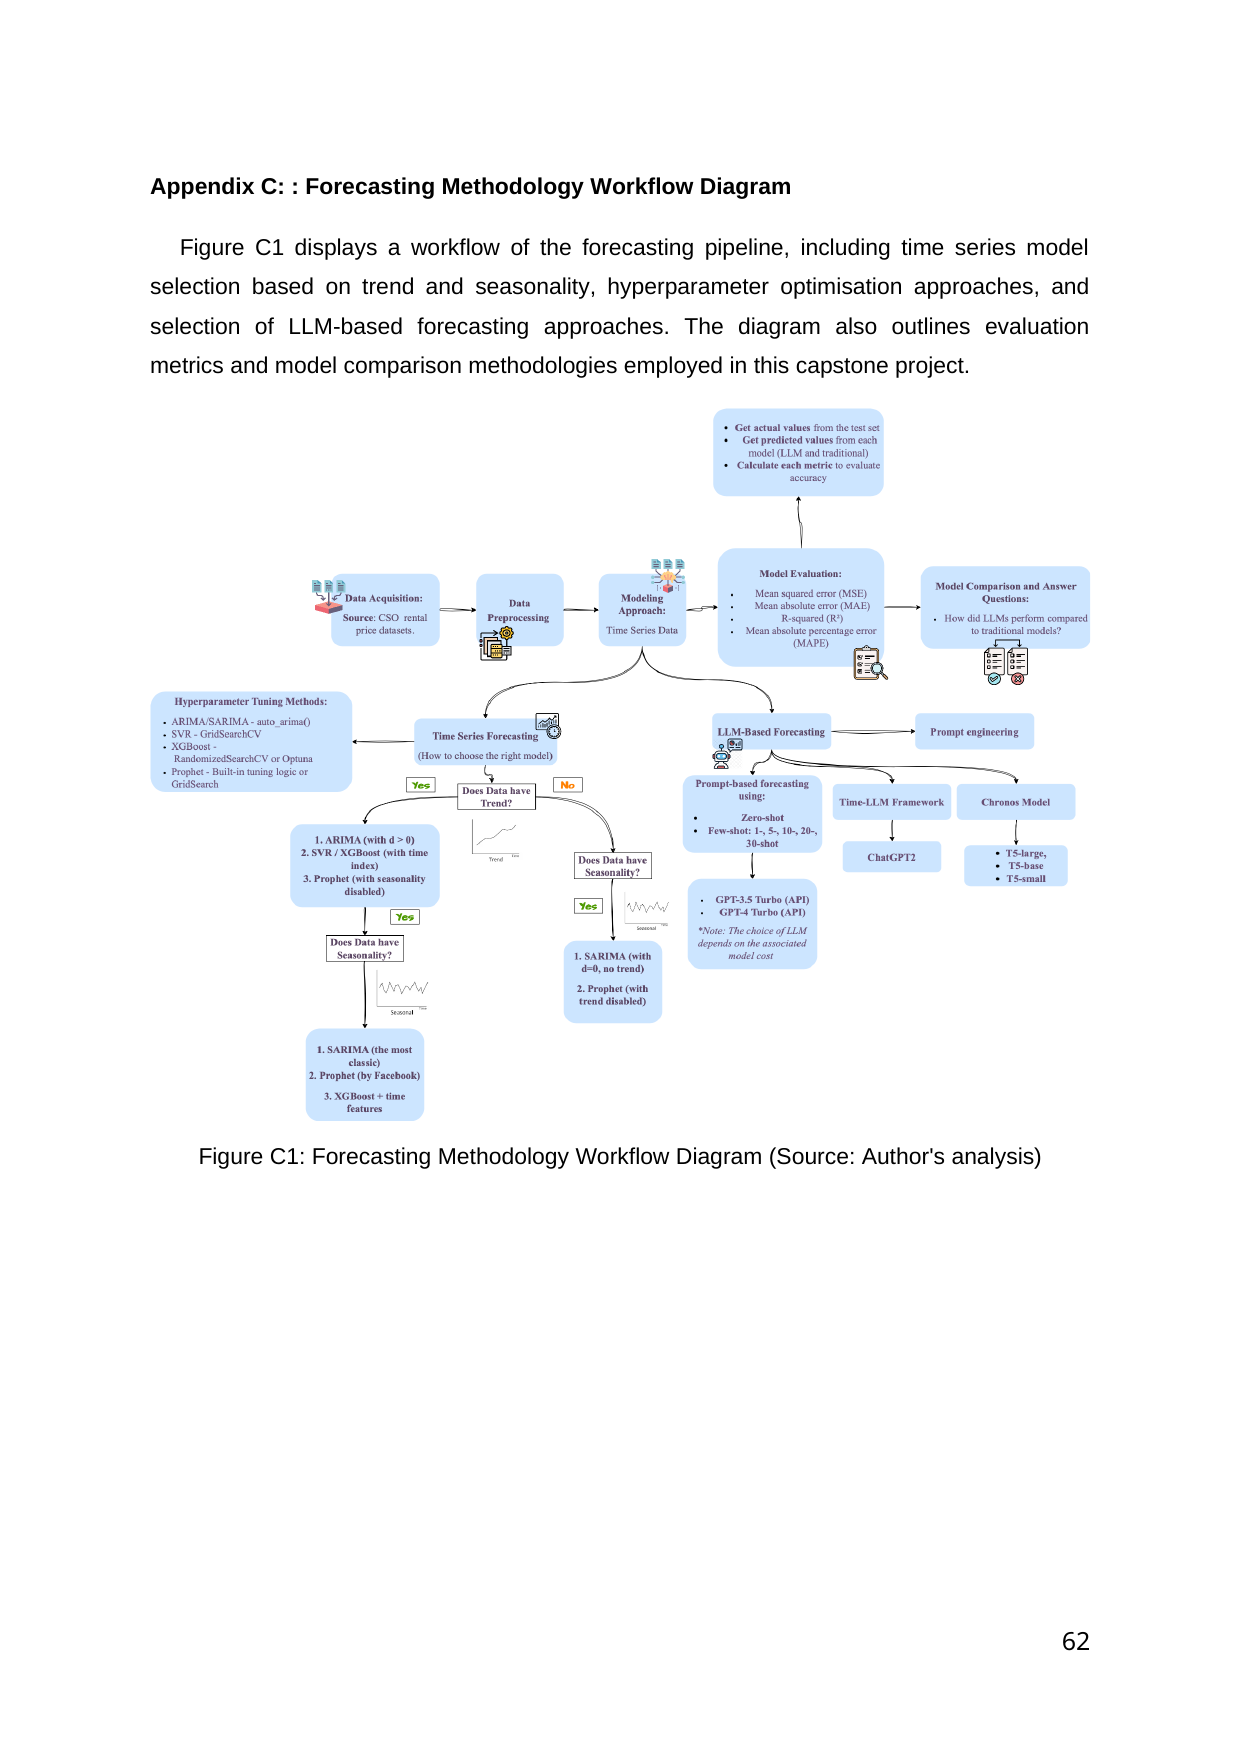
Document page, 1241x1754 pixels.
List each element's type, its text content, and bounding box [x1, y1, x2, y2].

picture [150, 408, 1091, 1121]
text Figure C1: Forecasting Methodology Workflow Diagram (Source: Author's analysis) [150, 1143, 1090, 1169]
text Figure C1 displays a workflow of the forecasting pipeline, including time series model selection based on trend and seasonality, hyperparameter optimisation approaches, and selection of LLM-based forecasting approaches. The diagram also outlines evaluation metrics and model comparison methodologies employed in this capstone project. [150, 234, 1090, 378]
subtitle Appendix C: : Forecasting Methodology Workflow Diagram [150, 173, 1090, 200]
